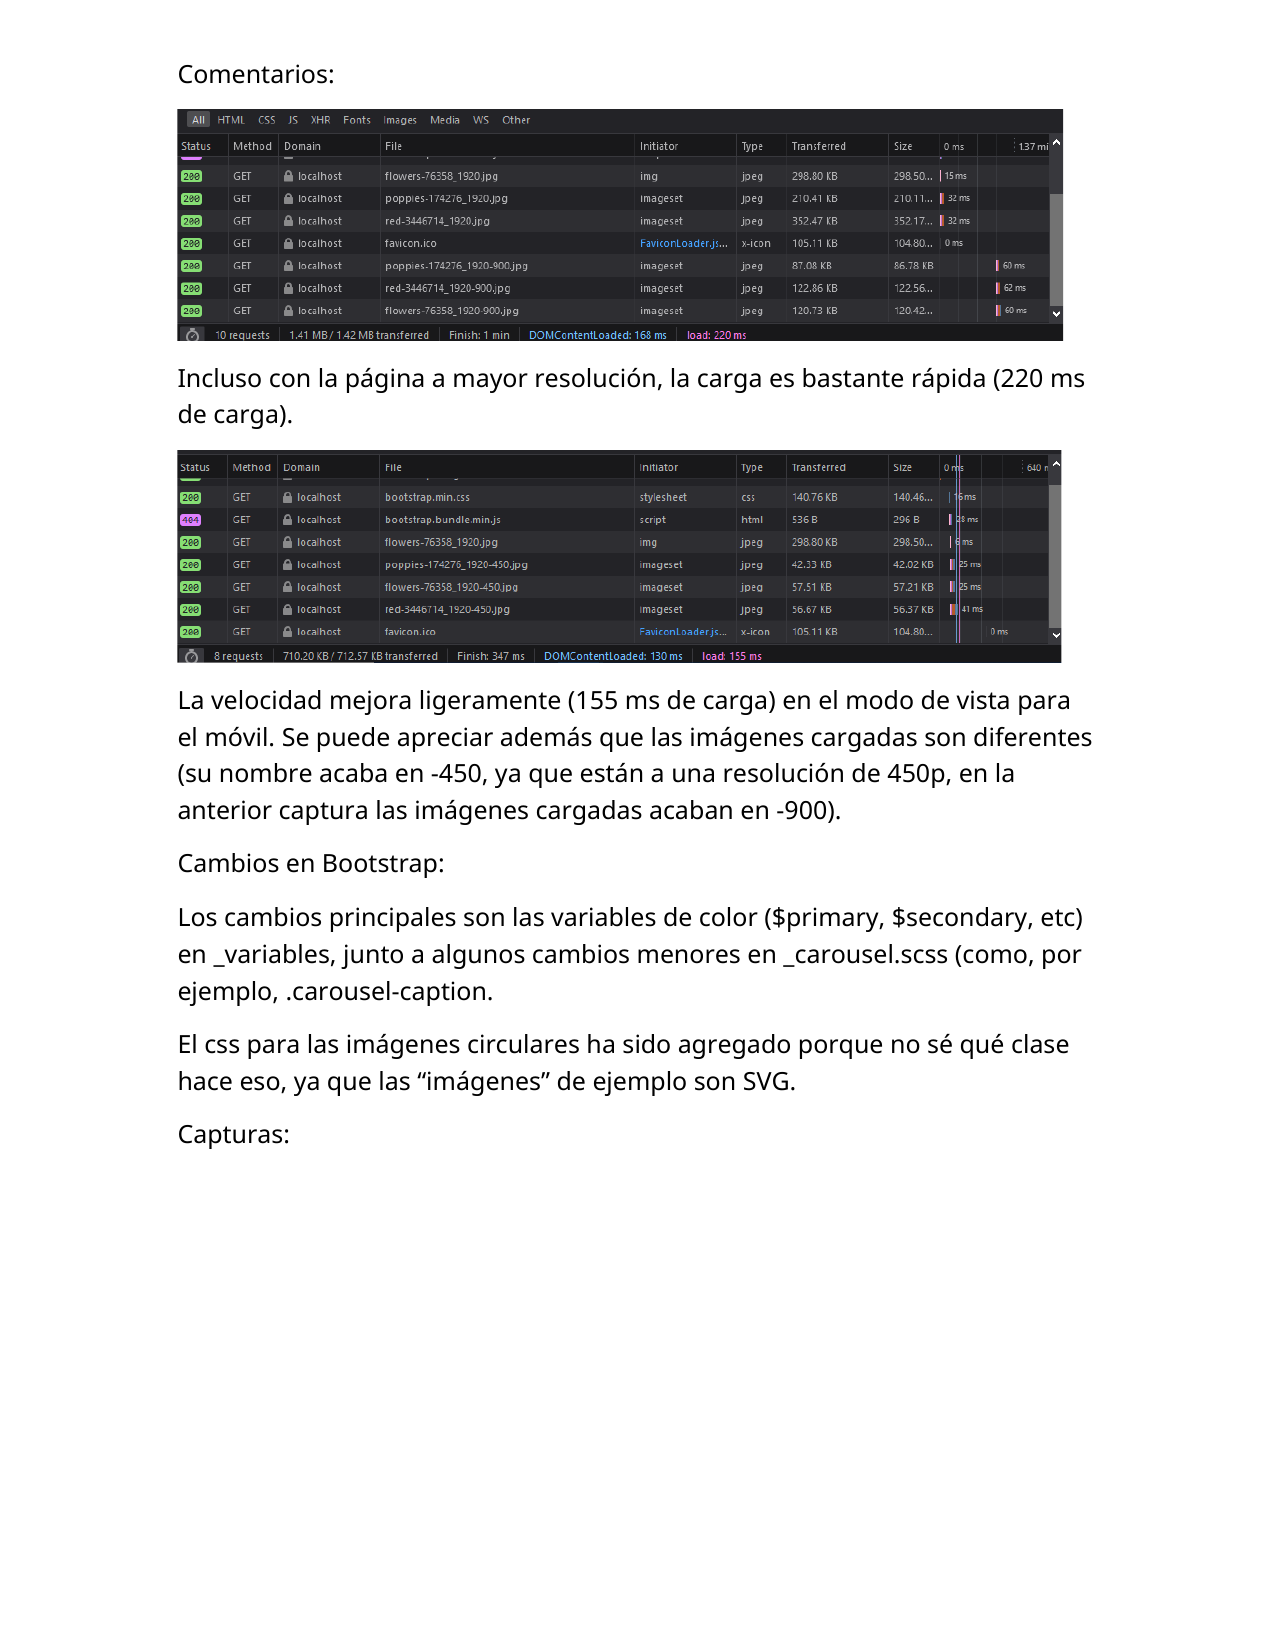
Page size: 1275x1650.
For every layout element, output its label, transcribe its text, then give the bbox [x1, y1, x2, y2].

text Capturas: [177, 1117, 1098, 1151]
text Incluso con la página a mayor resolución, la carga es bastante rápida (220 ms de carga). [177, 360, 1098, 431]
picture [177, 109, 1064, 341]
text Comentarios: [177, 56, 1098, 90]
picture [177, 450, 1062, 663]
text La velocidad mejora ligeramente (155 ms de carga) en el modo de vista para el móvil. Se puede apreciar además que las imágenes cargadas son diferentes (su nombre acaba en -450, ya que están a una resolución de 450p, en la anterior captura las imágenes cargadas acaban en -900). [177, 682, 1098, 827]
text Los cambios principales son las variables de color ($primary, $secondary, etc) en _variables, junto a algunos cambios menores en _carousel.scss (como, por ejemplo, .carousel-caption. [177, 899, 1098, 1007]
text El css para las imágenes circulares ha sido agregado porque no sé qué clase hace eso, ya que las “imágenes” de ejemplo son SVG. [177, 1027, 1098, 1097]
text Cambios en Bootstrap: [177, 846, 1098, 880]
